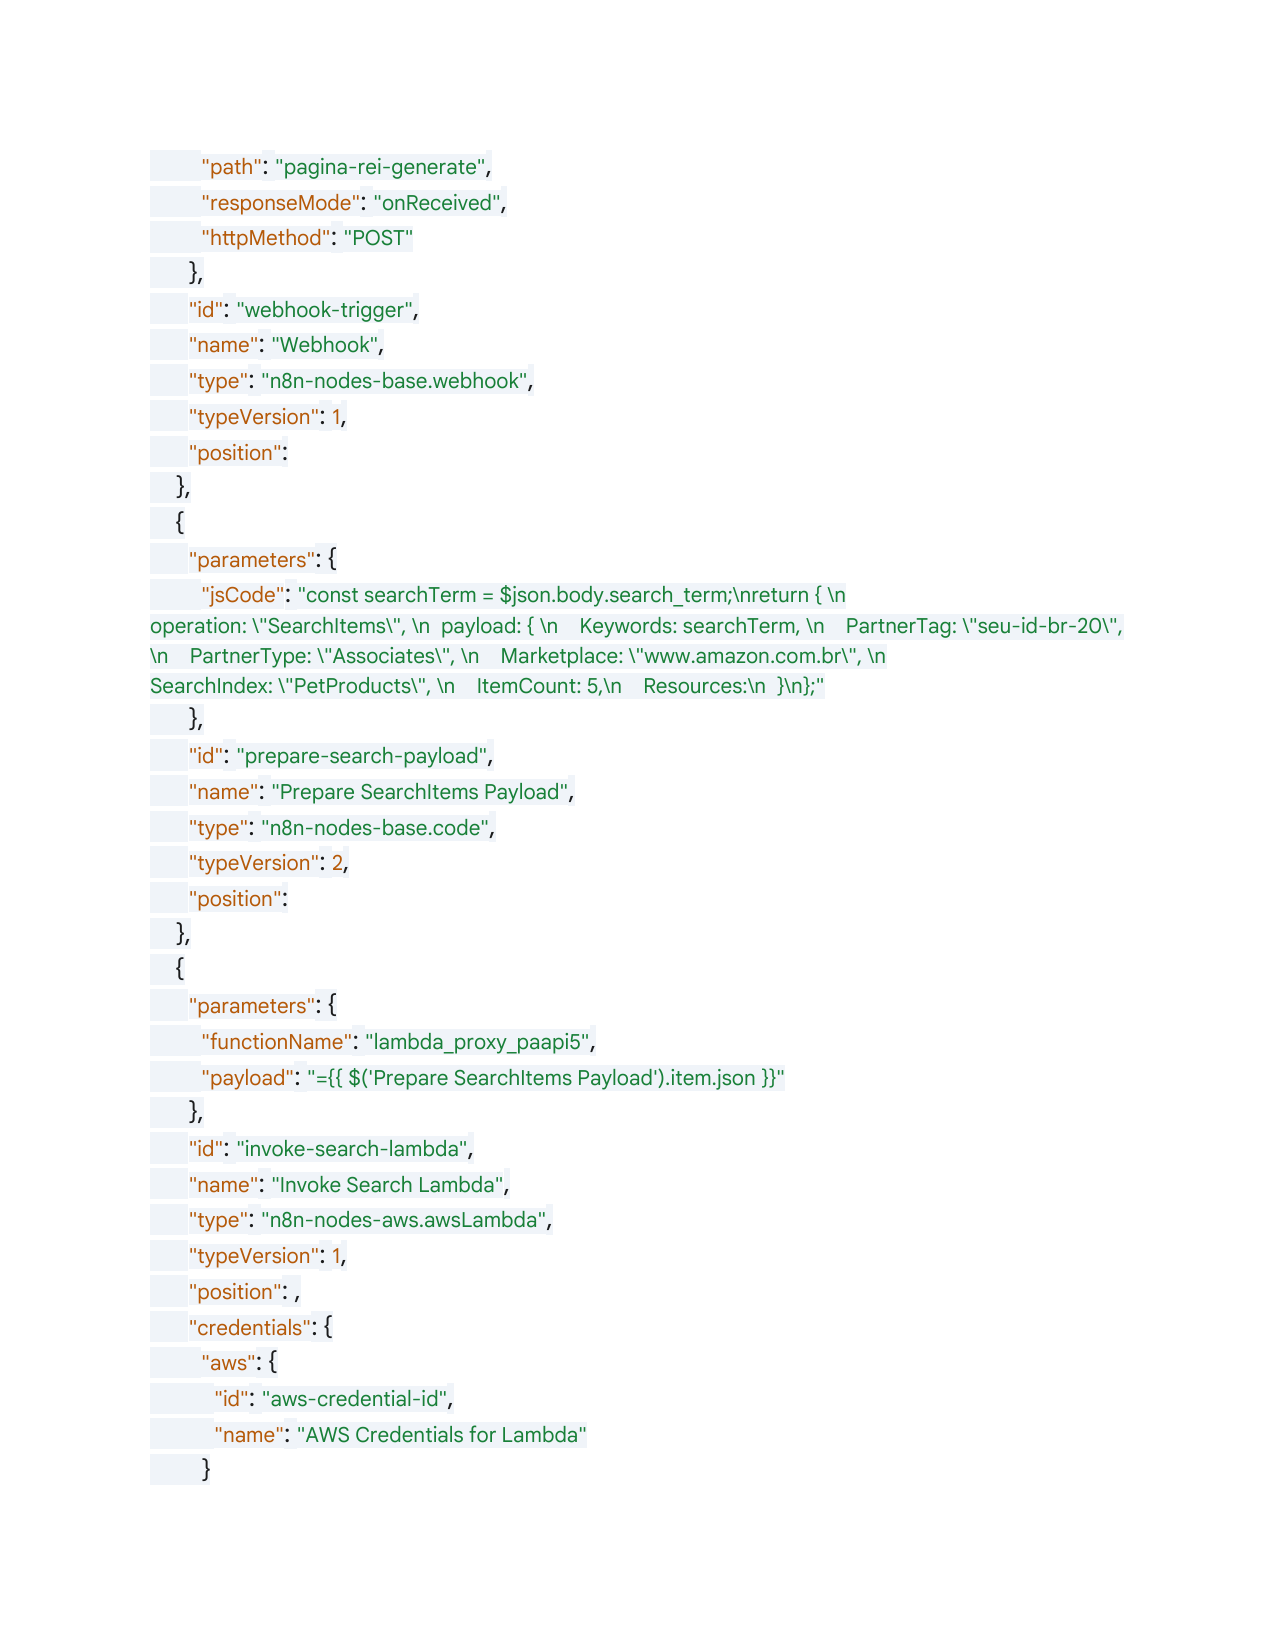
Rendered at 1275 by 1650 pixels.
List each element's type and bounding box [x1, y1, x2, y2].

text [150, 150, 1125, 1485]
